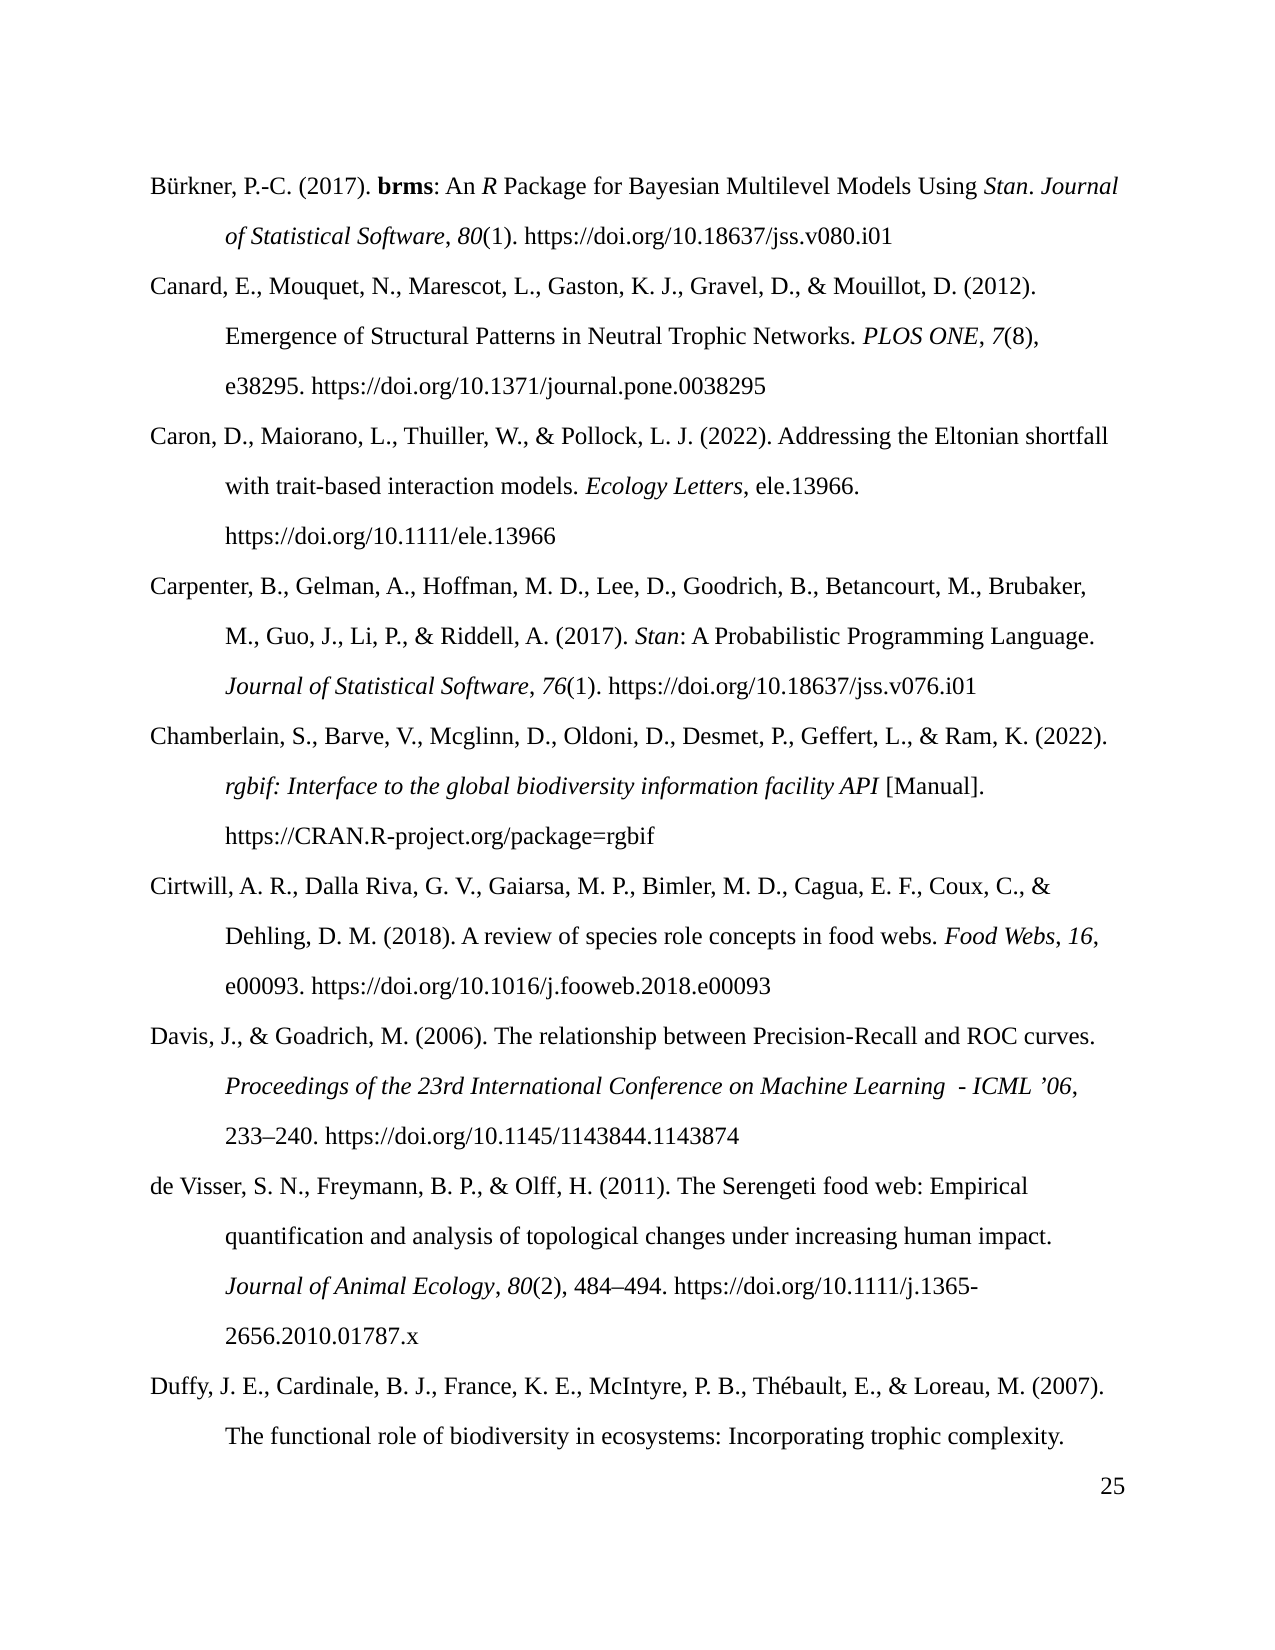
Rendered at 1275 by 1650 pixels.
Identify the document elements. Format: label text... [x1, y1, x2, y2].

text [150, 1350, 1125, 1450]
text Davis, J., & Goadrich, M. (2006). The relationship between Precision-Recall and ROC curves. Proceedings of the 23rd International Conference on Machine Learning - ICML ’06, 233–240. https://doi.org/10.1145/1143844.1143874 [150, 1000, 1125, 1150]
text Caron, D., Maiorano, L., Thuiller, W., & Pollock, L. J. (2022). Addressing the Eltonian shortfall with trait‐based interaction models. Ecology Letters, ele.13966. https://doi.org/10.1111/ele.13966 [150, 400, 1125, 550]
text Bürkner, P.-C. (2017). brms: An R Package for Bayesian Multilevel Models Using Stan. Journal of Statistical Software, 80(1). https://doi.org/10.18637/jss.v080.i01 [150, 150, 1125, 250]
text Cirtwill, A. R., Dalla Riva, G. V., Gaiarsa, M. P., Bimler, M. D., Cagua, E. F., Coux, C., & Dehling, D. M. (2018). A review of species role concepts in food webs. Food Webs, 16, e00093. https://doi.org/10.1016/j.fooweb.2018.e00093 [150, 850, 1125, 1000]
text Canard, E., Mouquet, N., Marescot, L., Gaston, K. J., Gravel, D., & Mouillot, D. (2012). Emergence of Structural Patterns in Neutral Trophic Networks. PLOS ONE, 7(8), e38295. https://doi.org/10.1371/journal.pone.0038295 [150, 250, 1125, 400]
text Chamberlain, S., Barve, V., Mcglinn, D., Oldoni, D., Desmet, P., Geffert, L., & Ram, K. (2022). rgbif: Interface to the global biodiversity information facility API [Manual]. https://CRAN.R-project.org/package=rgbif [150, 700, 1125, 850]
text Carpenter, B., Gelman, A., Hoffman, M. D., Lee, D., Goodrich, B., Betancourt, M., Brubaker, M., Guo, J., Li, P., & Riddell, A. (2017). Stan: A Probabilistic Programming Language. Journal of Statistical Software, 76(1). https://doi.org/10.18637/jss.v076.i01 [150, 550, 1125, 700]
text de Visser, S. N., Freymann, B. P., & Olff, H. (2011). The Serengeti food web: Empirical quantification and analysis of topological changes under increasing human impact. Journal of Animal Ecology, 80(2), 484–494. https://doi.org/10.1111/j.1365-2656.2010.01787.x [150, 1150, 1125, 1350]
